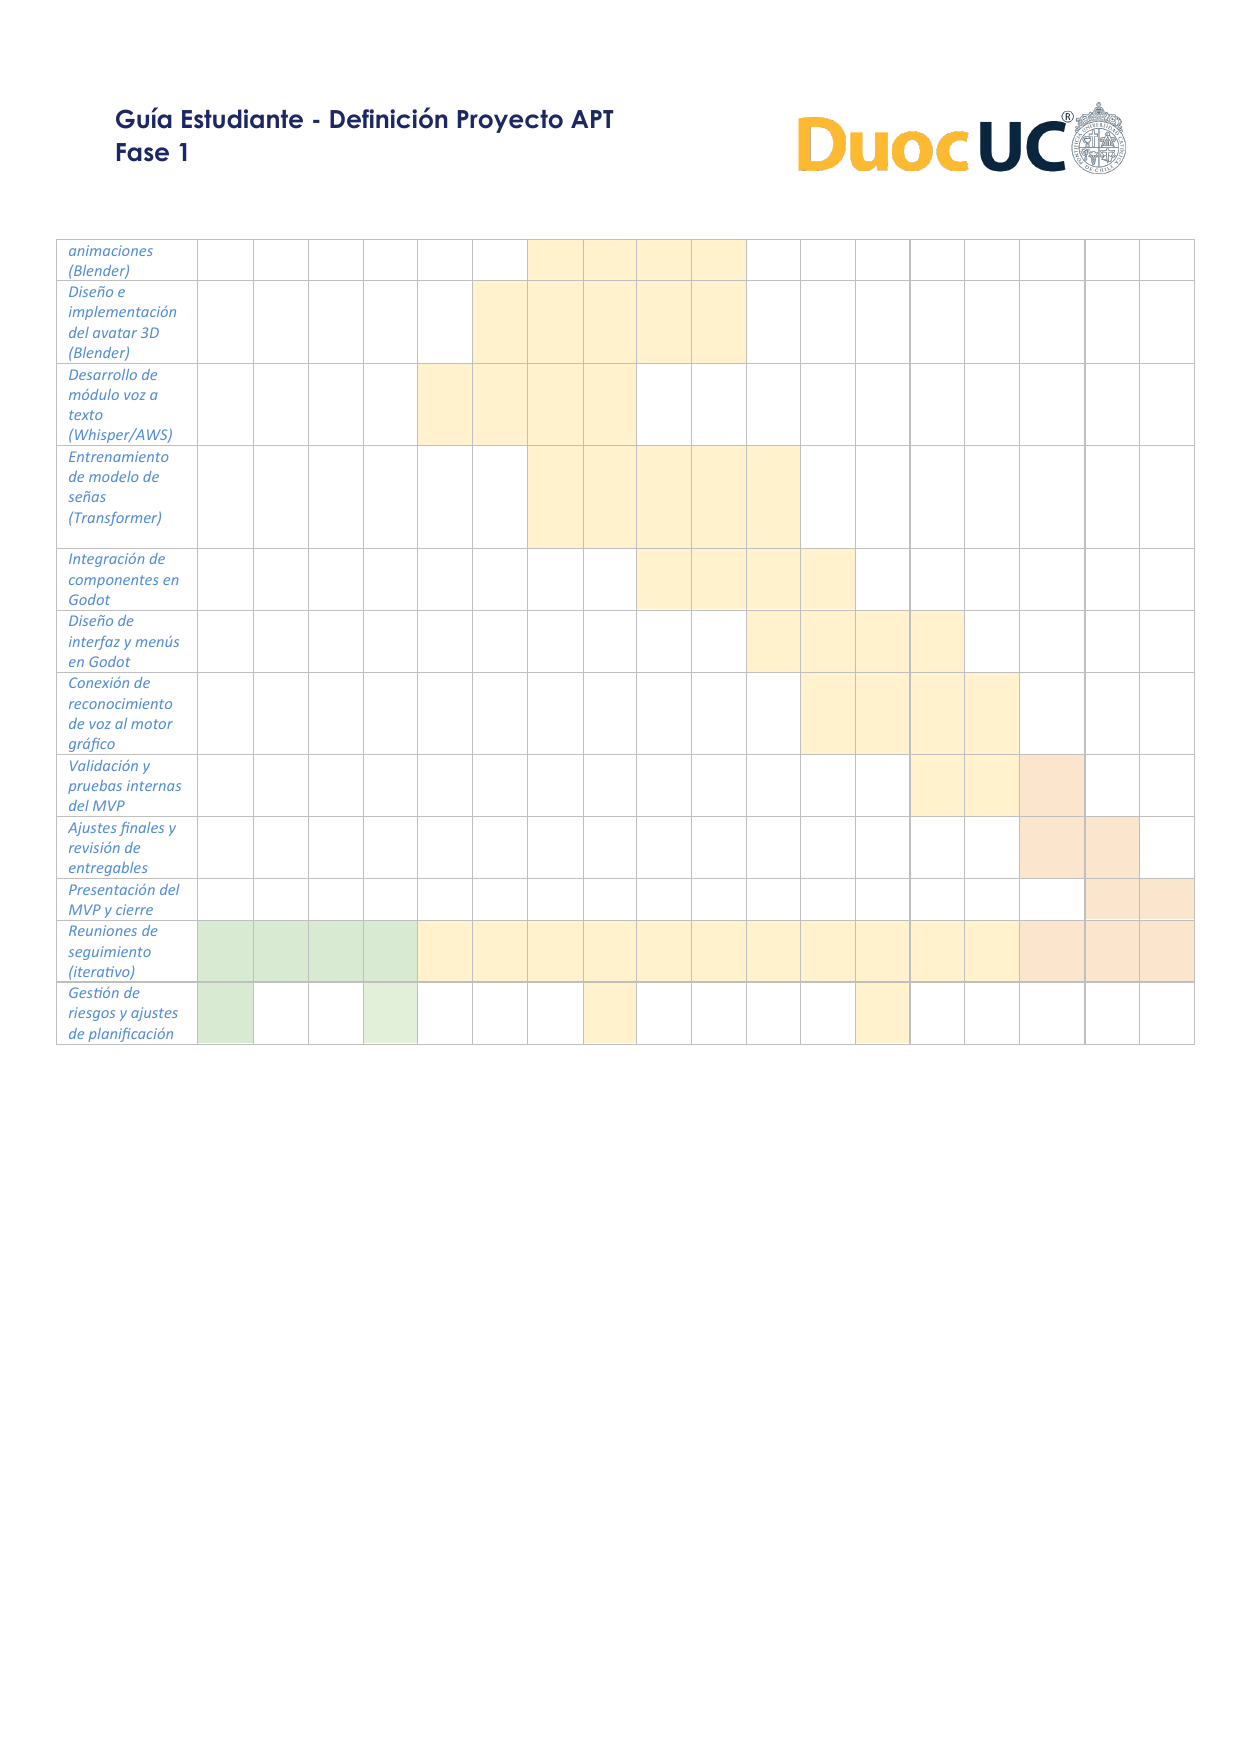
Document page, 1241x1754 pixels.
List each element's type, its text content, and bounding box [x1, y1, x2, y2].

picture [798, 102, 1126, 174]
table_cell [801, 817, 855, 878]
table_cell [637, 446, 691, 548]
table_cell [1086, 446, 1139, 548]
table_cell [1140, 364, 1194, 445]
table_cell [473, 281, 527, 363]
table_cell [1140, 921, 1194, 981]
table_cell [473, 549, 527, 609]
table_cell [418, 240, 472, 280]
table_cell [418, 817, 472, 878]
table_cell [1140, 755, 1194, 816]
table_cell [584, 364, 636, 445]
table_cell Presentación del MVP y cierre [57, 879, 197, 919]
table_cell [747, 755, 800, 816]
table_cell [747, 879, 800, 919]
table_cell [1140, 611, 1194, 672]
table_cell [418, 879, 472, 919]
table_cell [692, 240, 746, 280]
table_cell [1140, 983, 1194, 1043]
table_cell [418, 364, 472, 445]
table_cell [584, 281, 636, 363]
table_cell Ajustes finales y revisión de entregables [57, 817, 197, 878]
table_cell [528, 364, 583, 445]
table_cell [473, 673, 527, 754]
table_cell [254, 817, 308, 878]
table_cell [418, 921, 472, 981]
table_cell [309, 446, 363, 548]
table_cell [418, 755, 472, 816]
table_cell [364, 549, 417, 609]
table_cell [1020, 983, 1084, 1043]
table_cell [692, 921, 746, 981]
table_cell [1020, 549, 1084, 609]
table_cell [528, 446, 583, 548]
table_cell [1020, 755, 1084, 816]
table_cell [254, 611, 308, 672]
table_cell [692, 817, 746, 878]
table_cell [473, 240, 527, 280]
table_cell [254, 549, 308, 609]
table_cell [856, 879, 909, 919]
table_cell [911, 983, 964, 1043]
table_cell [911, 817, 964, 878]
table_cell [1020, 817, 1084, 878]
table_cell [364, 755, 417, 816]
table_cell [198, 921, 253, 981]
table_cell [364, 611, 417, 672]
table_cell [856, 446, 909, 548]
table_cell [364, 364, 417, 445]
table_cell [198, 446, 253, 548]
table_cell Desarrollo de módulo voz a texto (Whisper/AWS) [57, 364, 197, 445]
table_cell [364, 673, 417, 754]
table_cell [198, 240, 253, 280]
table_cell [418, 446, 472, 548]
table_cell [801, 446, 855, 548]
table_cell [965, 921, 1019, 981]
table_cell [1140, 673, 1194, 754]
table_cell [637, 364, 691, 445]
table_cell [911, 755, 964, 816]
table_cell [856, 240, 909, 280]
table_cell [747, 240, 800, 280]
table_cell [198, 817, 253, 878]
table_cell [1086, 879, 1139, 919]
table_cell [1020, 364, 1084, 445]
table_cell [418, 673, 472, 754]
table_cell [254, 446, 308, 548]
table_cell Conexión de reconocimiento de voz al motor gráfico [57, 673, 197, 754]
table_cell [801, 879, 855, 919]
table_cell [911, 673, 964, 754]
table_cell [528, 611, 583, 672]
table_cell [584, 755, 636, 816]
table_cell [584, 921, 636, 981]
table_cell [1086, 817, 1139, 878]
table_cell [801, 611, 855, 672]
table_cell [965, 281, 1019, 363]
table_cell [637, 240, 691, 280]
table_cell [473, 817, 527, 878]
table_cell [801, 983, 855, 1043]
table_cell [801, 281, 855, 363]
table_cell [965, 240, 1019, 280]
table_cell [364, 817, 417, 878]
table_cell [856, 755, 909, 816]
table_cell [528, 240, 583, 280]
table_cell [856, 281, 909, 363]
table_cell [637, 549, 691, 609]
table_cell [198, 673, 253, 754]
table_cell [584, 817, 636, 878]
table_cell [254, 281, 308, 363]
table_cell [1086, 755, 1139, 816]
table_cell [528, 921, 583, 981]
table_cell [1020, 281, 1084, 363]
table_cell [747, 673, 800, 754]
table_cell [418, 611, 472, 672]
table_cell [637, 611, 691, 672]
table_cell [1086, 240, 1139, 280]
table_cell [856, 611, 909, 672]
table_cell [637, 983, 691, 1043]
table_cell [1140, 549, 1194, 609]
table_cell [1020, 240, 1084, 280]
table_cell [473, 755, 527, 816]
table_cell [473, 446, 527, 548]
table_cell [965, 673, 1019, 754]
table_cell [911, 921, 964, 981]
table_cell [198, 879, 253, 919]
table_cell [911, 879, 964, 919]
table_cell [309, 281, 363, 363]
table_cell [801, 673, 855, 754]
table_cell [965, 549, 1019, 609]
table_cell [747, 983, 800, 1043]
table_cell [584, 611, 636, 672]
table_cell [911, 611, 964, 672]
table_cell [528, 983, 583, 1043]
table_cell [528, 549, 583, 609]
table_cell [692, 755, 746, 816]
table_cell [637, 281, 691, 363]
table_cell [309, 921, 363, 981]
table_cell Validación y pruebas internas del MVP [57, 755, 197, 816]
table_cell [198, 983, 253, 1043]
table_cell Entrenamiento de modelo de señas (Transformer) [57, 446, 197, 548]
table_cell [309, 755, 363, 816]
table_cell [1086, 611, 1139, 672]
table_cell [692, 549, 746, 609]
table_cell [692, 983, 746, 1043]
table_cell [254, 755, 308, 816]
table_cell [584, 549, 636, 609]
table_cell [584, 240, 636, 280]
table_cell [965, 611, 1019, 672]
table_cell [1140, 240, 1194, 280]
table_cell [1140, 817, 1194, 878]
table_cell [911, 281, 964, 363]
table_cell [364, 281, 417, 363]
table_cell [856, 673, 909, 754]
table_cell [254, 879, 308, 919]
table_cell [364, 983, 417, 1043]
table_cell [1086, 281, 1139, 363]
table_cell [309, 879, 363, 919]
table_cell [965, 817, 1019, 878]
table_cell [965, 879, 1019, 919]
table_cell [692, 446, 746, 548]
table_cell [528, 673, 583, 754]
table_cell [1020, 921, 1084, 981]
table_cell [856, 364, 909, 445]
table_cell [584, 673, 636, 754]
table_cell [309, 549, 363, 609]
table_cell [801, 921, 855, 981]
table_cell [1140, 281, 1194, 363]
table_cell [418, 983, 472, 1043]
table_cell [528, 755, 583, 816]
table_cell [254, 364, 308, 445]
table_cell [473, 879, 527, 919]
table_cell [584, 446, 636, 548]
table_cell [1086, 549, 1139, 609]
table_cell [584, 879, 636, 919]
table_cell [747, 281, 800, 363]
table_cell [309, 673, 363, 754]
table_cell [801, 755, 855, 816]
table_cell [364, 921, 417, 981]
table_cell [198, 364, 253, 445]
table_cell [198, 611, 253, 672]
table_cell [637, 673, 691, 754]
table_cell [692, 611, 746, 672]
table_cell [692, 879, 746, 919]
table_cell [637, 817, 691, 878]
table_cell [254, 983, 308, 1043]
table_cell [1020, 446, 1084, 548]
table_cell [692, 281, 746, 363]
table_cell Diseño de interfaz y menús en Godot [57, 611, 197, 672]
table_cell [747, 549, 800, 609]
table_cell [309, 611, 363, 672]
table_cell [528, 281, 583, 363]
table_cell [1140, 446, 1194, 548]
table_cell [1020, 673, 1084, 754]
table_cell [528, 817, 583, 878]
table_cell [473, 983, 527, 1043]
table_cell [198, 281, 253, 363]
table_cell [1020, 611, 1084, 672]
table_cell [309, 364, 363, 445]
table_cell [965, 364, 1019, 445]
table_cell Procesamiento y limpieza de animaciones (Blender) [57, 240, 197, 280]
table_cell [692, 364, 746, 445]
table_cell [747, 446, 800, 548]
table_cell [309, 983, 363, 1043]
table_cell [965, 755, 1019, 816]
table_cell [418, 549, 472, 609]
table_cell [637, 755, 691, 816]
table_cell [364, 879, 417, 919]
table_cell [254, 921, 308, 981]
table_cell [965, 983, 1019, 1043]
table_cell [473, 364, 527, 445]
table_cell [856, 983, 909, 1043]
table_cell [801, 549, 855, 609]
table_cell [473, 921, 527, 981]
table_cell [364, 240, 417, 280]
table_cell Reuniones de seguimiento (iterativo) [57, 921, 197, 981]
table_cell [692, 673, 746, 754]
table_cell [965, 446, 1019, 548]
table_cell [1086, 364, 1139, 445]
table_cell [1086, 921, 1139, 981]
table_cell [911, 240, 964, 280]
table_cell [309, 240, 363, 280]
table_cell [198, 755, 253, 816]
table_cell [1140, 879, 1194, 919]
table_cell [418, 281, 472, 363]
table_cell [856, 549, 909, 609]
table_cell [254, 673, 308, 754]
table_cell [801, 240, 855, 280]
table_cell [911, 364, 964, 445]
table_cell [1020, 879, 1084, 919]
table_cell [911, 446, 964, 548]
table_cell [801, 364, 855, 445]
table_cell [747, 364, 800, 445]
table_cell [856, 921, 909, 981]
table_cell [584, 983, 636, 1043]
table_cell [473, 611, 527, 672]
table_cell [747, 921, 800, 981]
table_cell [198, 549, 253, 609]
table_cell [911, 549, 964, 609]
table_cell [528, 879, 583, 919]
table_cell [1086, 673, 1139, 754]
table_cell [747, 611, 800, 672]
table_cell [637, 921, 691, 981]
table_cell [856, 817, 909, 878]
table_cell [364, 446, 417, 548]
table_cell [254, 240, 308, 280]
table_cell Integración de componentes en Godot [57, 549, 197, 609]
table_cell Diseño e implementación del avatar 3D (Blender) [57, 281, 197, 363]
table_cell Gestión de riesgos y ajustes de planificación [57, 983, 197, 1043]
table_cell [1086, 983, 1139, 1043]
table_cell [637, 879, 691, 919]
table_cell [747, 817, 800, 878]
table_cell [309, 817, 363, 878]
